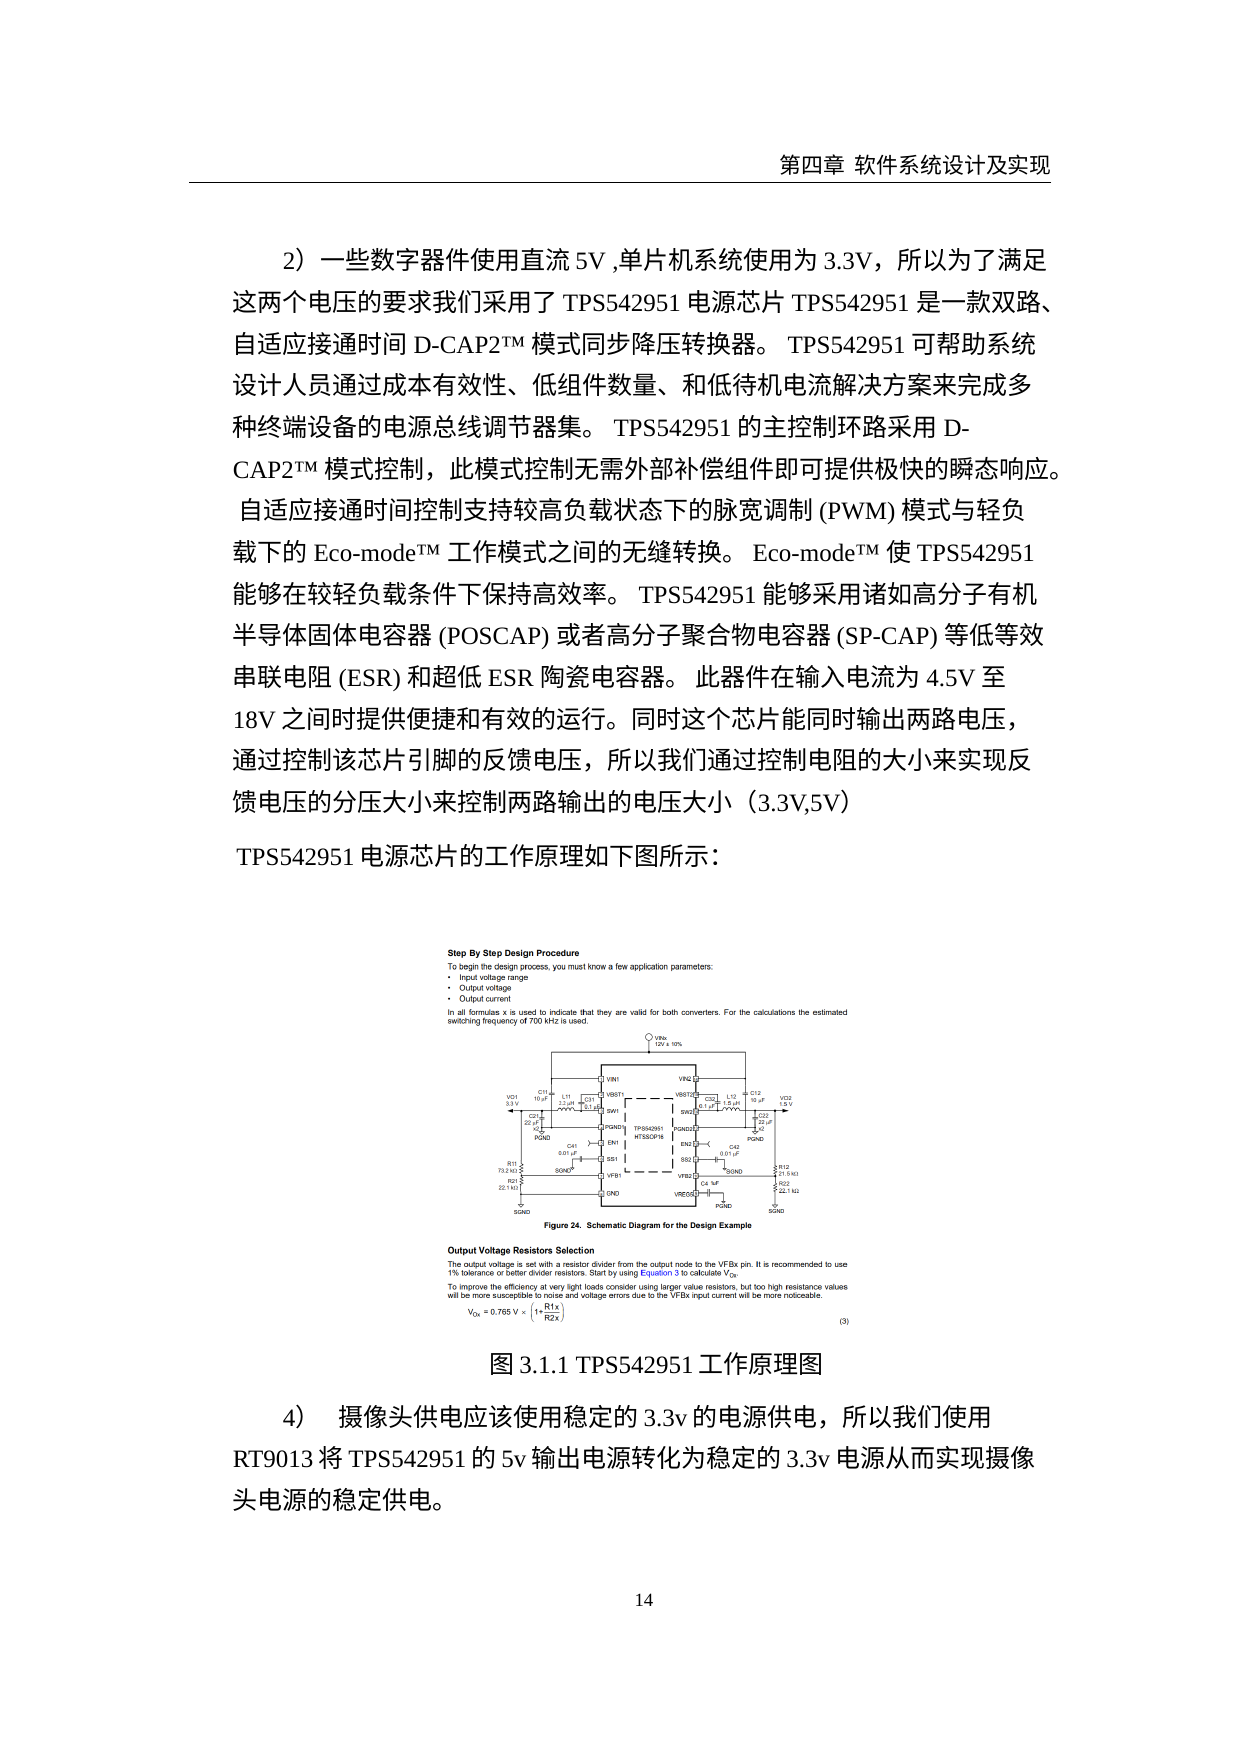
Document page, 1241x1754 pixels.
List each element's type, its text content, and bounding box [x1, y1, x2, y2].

text TPS542951电源芯片的工作原理如下图所示： [189, 832, 1051, 874]
picture [439, 940, 873, 1332]
text 2）一些数字器件使用直流5V ,单片机系统使用为3.3V，所以为了满足这两个电压的要求我们采用了TPS542951电源芯片 TPS542951 是一款双路、自适应接通时间 D-CAP2™ 模式同步降压转换器。 TPS542951 可帮助系统设计人员通过成本有效性、低组件数量、和低待机电流解决方案来完成多种终端设备的电源总线调节器集。 TPS542951 的主控制环路采用 D-CAP2™ 模式控制，此模式控制无需外部补偿组件即可提供极快的瞬态响应。 自适应接通时间控制支持较高负载状态下的脉宽调制 (PWM) 模式与轻负载下的 Eco-mode™ 工作模式之间的无缝转换。 Eco-mode™ 使 TPS542951 能够在较轻负载条件下保持高效率。 TPS542951 能够采用诸如高分子有机半导体固体电容器 (POSCAP) 或者高分子聚合物电容器 (SP-CAP) 等低等效串联电阻 (ESR) 和超低 ESR 陶瓷电容器。 此器件在输入电流为 4.5V 至 18V 之间时提供便捷和有效的运行。同时这个芯片能同时输出两路电压，通过控制该芯片引脚的反馈电压，所以我们通过控制电阻的大小来实现反馈电压的分压大小来控制两路输出的电压大小（3.3V,5V） [233, 236, 1051, 820]
text 图3.1.1 TPS542951工作原理图 [189, 1344, 1051, 1380]
list 摄像头供电应该使用稳定的3.3v的电源供电，所以我们使用RT9013将TPS542951的5v输出电源转化为稳定的3.3v电源从而实现摄像头电源的稳定供电。 [233, 1393, 1051, 1518]
